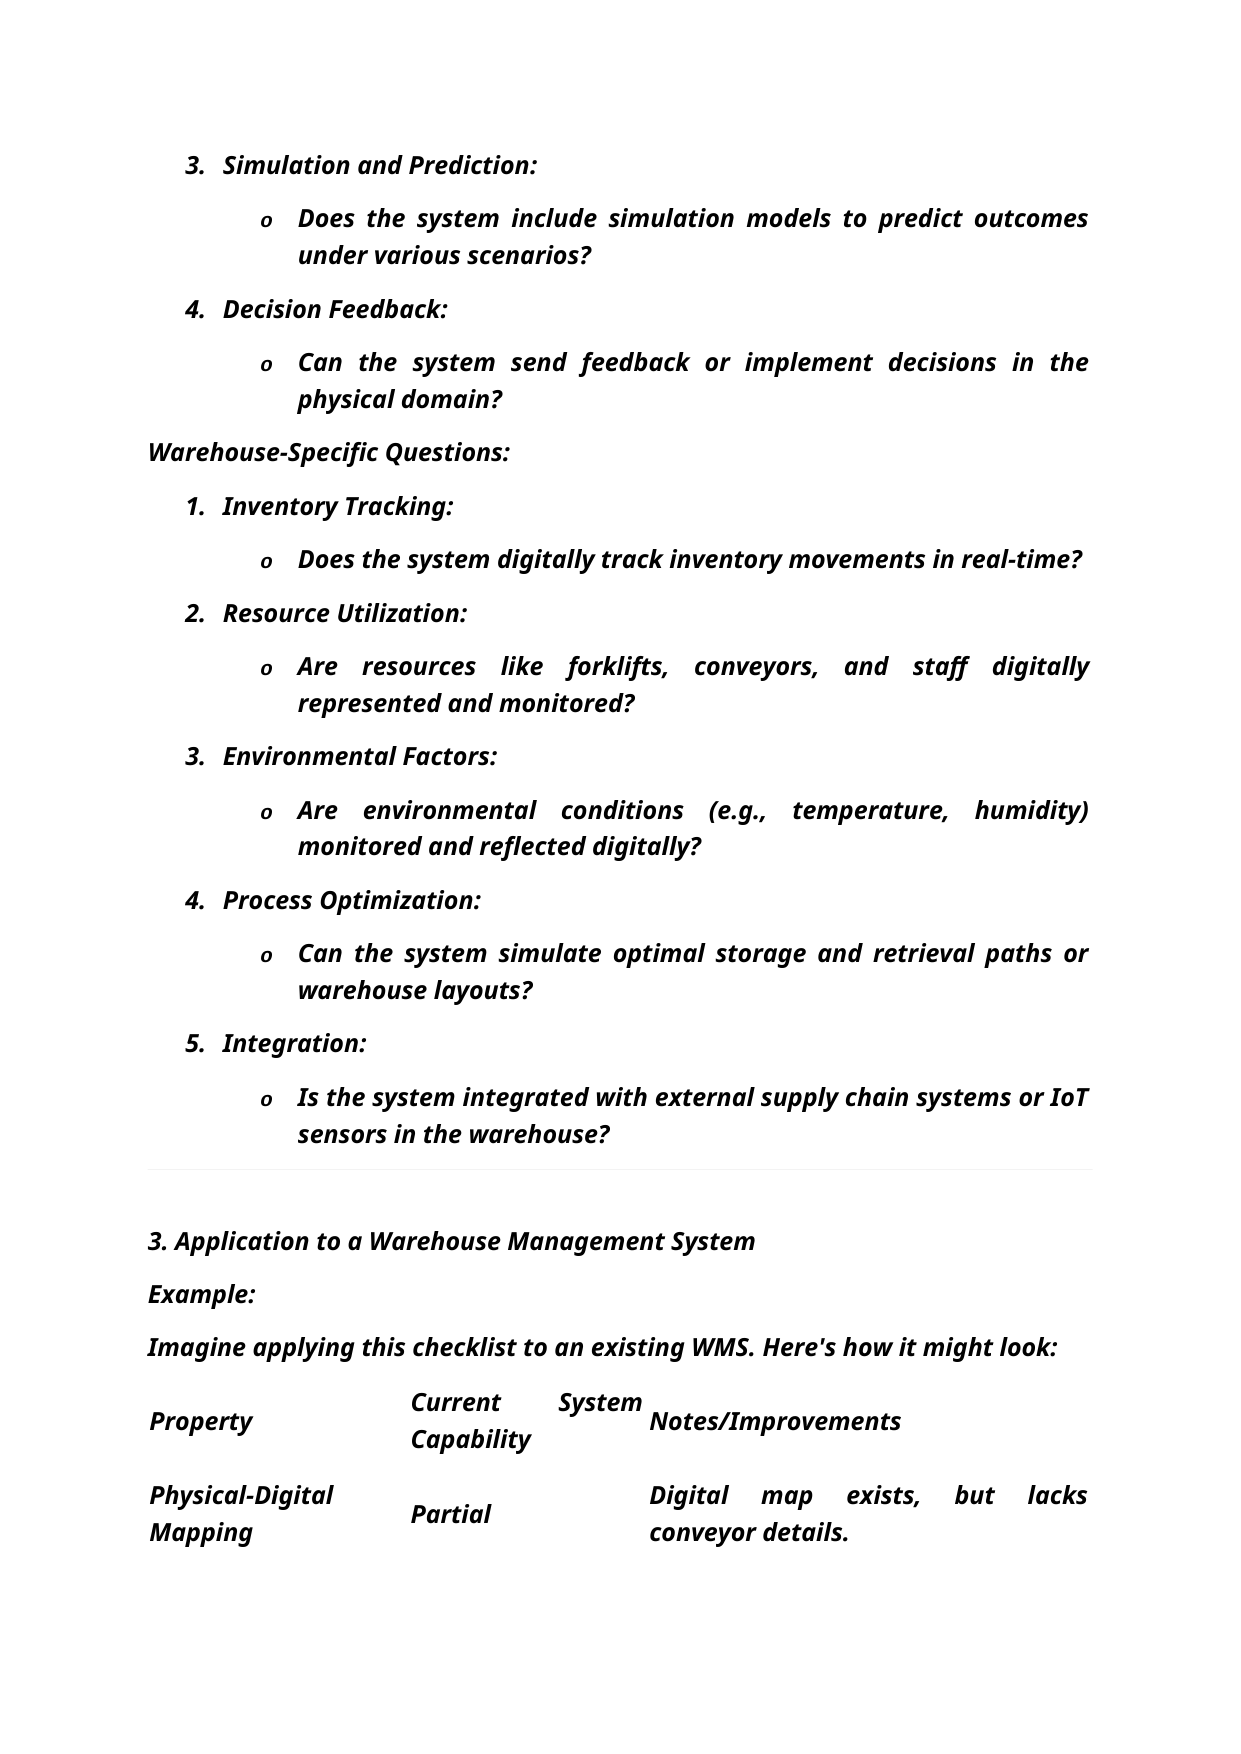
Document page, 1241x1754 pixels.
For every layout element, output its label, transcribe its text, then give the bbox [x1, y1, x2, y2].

text Example: [148, 1277, 1093, 1311]
list Does the system digitally track inventory movements in real-time? [260, 542, 1093, 576]
list Are resources like forklifts, conveyors, and staff digitally represented and monitored? [260, 649, 1093, 719]
list Integration: [185, 1026, 1093, 1060]
list Resource Utilization: [185, 595, 1093, 629]
list Are environmental conditions (e.g., temperature, humidity) monitored and reflected digitally? [260, 792, 1093, 863]
list Does the system include simulation models to predict outcomes under various scenarios? [260, 201, 1093, 272]
list Inventory Tracking: [185, 488, 1093, 522]
table_cell Digital map exists, but lacks conveyor details. [648, 1476, 1093, 1569]
list Can the system send feedback or implement decisions in the physical domain? [260, 345, 1093, 416]
table_header Current System Capability [409, 1384, 647, 1476]
list Environmental Factors: [185, 739, 1093, 773]
list Is the system integrated with external supply chain systems or IoT sensors in the warehouse? [260, 1079, 1093, 1150]
text Warehouse-Specific Questions: [148, 435, 1093, 469]
table_header Property [148, 1384, 409, 1476]
text 3. Application to a Warehouse Management System [148, 1223, 1093, 1257]
table_cell Physical-Digital Mapping [148, 1476, 409, 1569]
table_cell Partial [409, 1476, 647, 1569]
table_header Notes/Improvements [648, 1384, 1093, 1476]
list Decision Feedback: [185, 291, 1093, 325]
list Process Optimization: [185, 882, 1093, 917]
list Can the system simulate optimal storage and retrieval paths or warehouse layouts? [260, 936, 1093, 1007]
list Simulation and Prediction: [185, 148, 1093, 182]
text Imagine applying this checklist to an existing WMS. Here's how it might look: [148, 1330, 1093, 1364]
